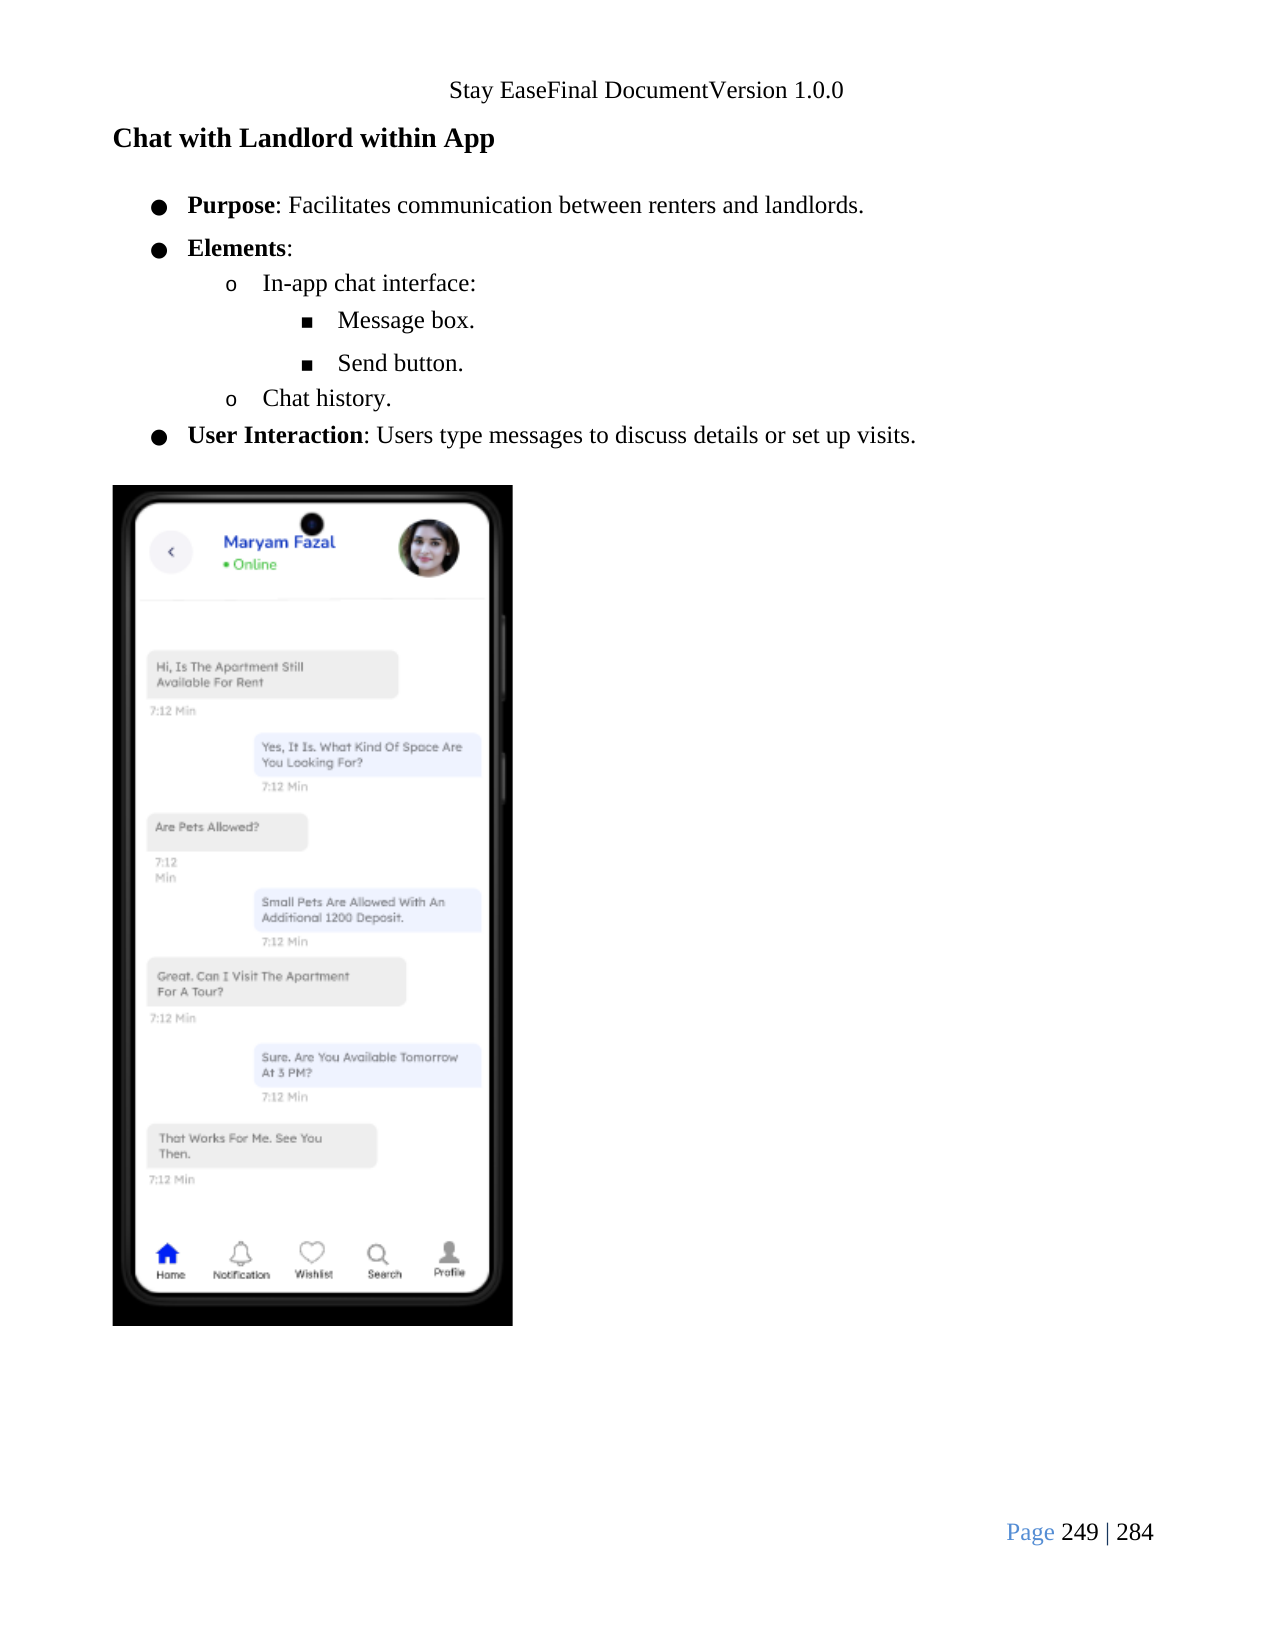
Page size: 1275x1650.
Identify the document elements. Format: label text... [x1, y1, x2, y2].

list Message box. [300, 298, 1181, 341]
list Chat history. [225, 383, 1181, 413]
picture [112, 485, 513, 1326]
list Elements: [150, 226, 1181, 268]
list Send button. [300, 341, 1181, 383]
list User Interaction: Users type messages to discuss details or set up visits. [150, 413, 1181, 456]
list In-app chat interface: [225, 268, 1181, 298]
list Purpose: Facilitates communication between renters and landlords. [150, 183, 1181, 226]
text Chat with Landlord within App [112, 121, 1181, 154]
